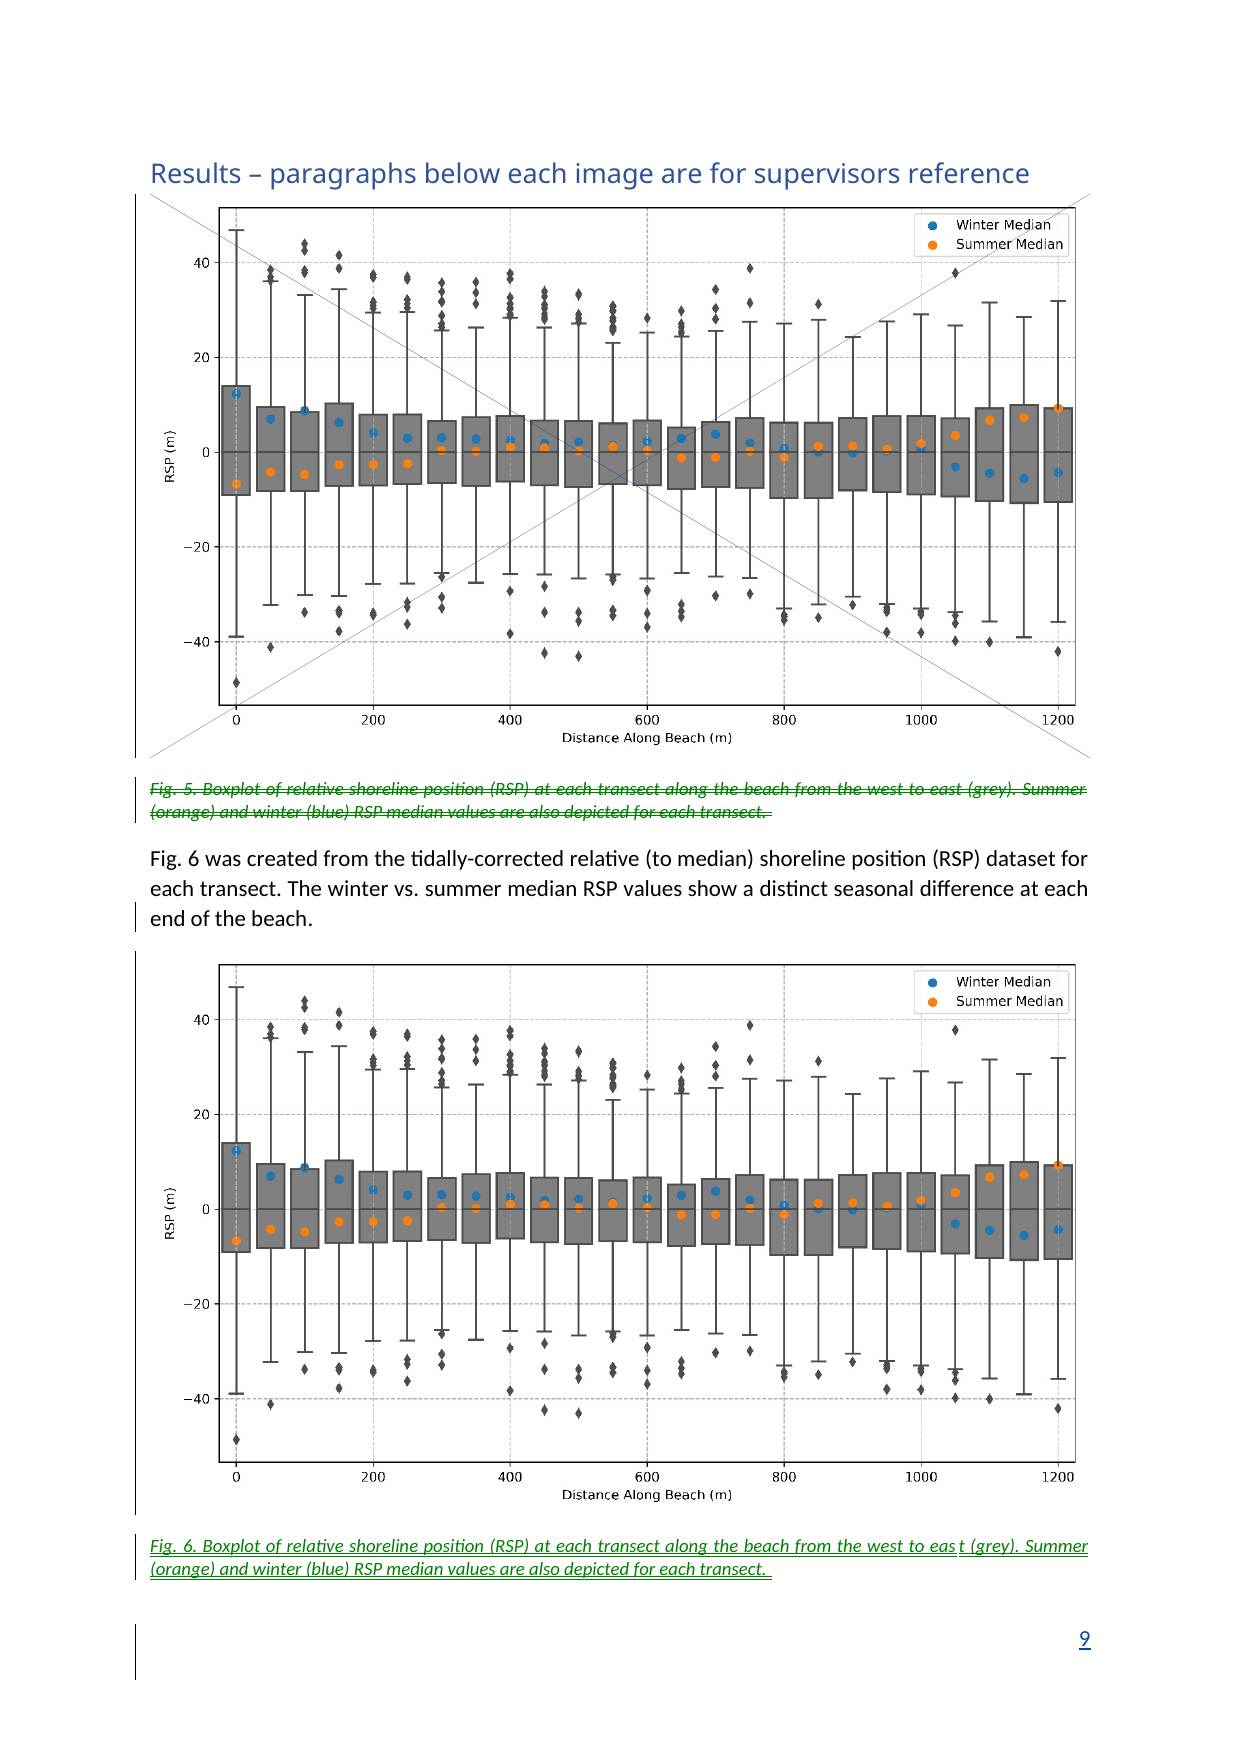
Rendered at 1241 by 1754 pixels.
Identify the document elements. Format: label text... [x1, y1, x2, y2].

subtitle Results – paragraphs below each image are for supervisors reference [150, 154, 1090, 191]
picture [151, 193, 1089, 475]
picture [622, 195, 1091, 757]
picture [150, 951, 1091, 1516]
picture [150, 195, 618, 757]
picture [151, 477, 1089, 759]
